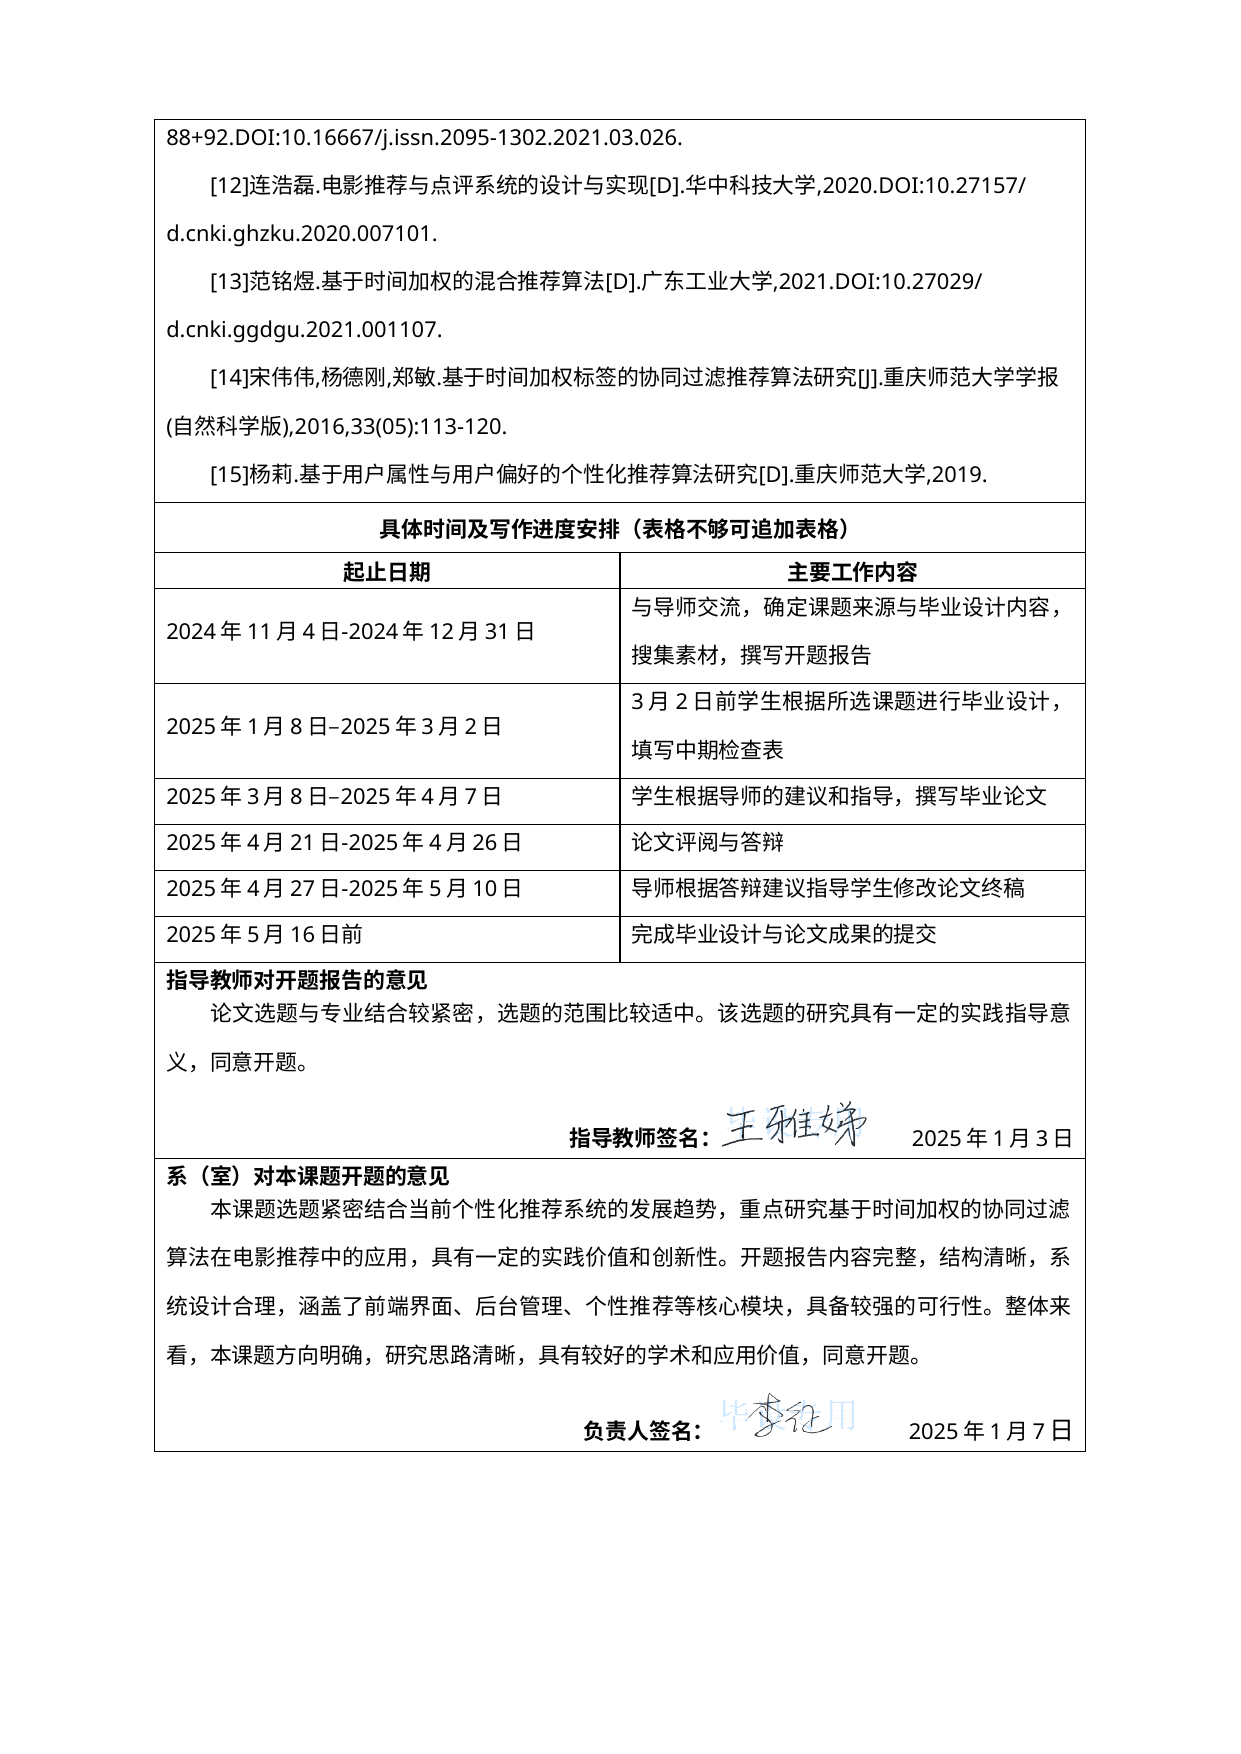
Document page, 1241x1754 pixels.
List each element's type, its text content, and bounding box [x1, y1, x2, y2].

table_cell 与导师交流，确定课题来源与毕业设计内容，搜集素材，撰写开题报告 [621, 589, 1085, 683]
table_cell 指导教师对开题报告的意见 论文选题与专业结合较紧密，选题的范围比较适中。该选题的研究具有一定的实践指导意义，同意开题。 指导教师签名： 2025年1月3日 [155, 963, 1085, 1158]
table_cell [155, 120, 1085, 502]
table_cell 具体时间及写作进度安排（表格不够可追加表格） [155, 503, 1085, 552]
table_cell 导师根据答辩建议指导学生修改论文终稿 [621, 871, 1085, 916]
table_cell 学生根据导师的建议和指导，撰写毕业论文 [621, 779, 1085, 824]
table_cell 2025年4月27日-2025年5月10日 [155, 871, 619, 916]
table_cell 完成毕业设计与论文成果的提交 [621, 917, 1085, 962]
table_cell 主要工作内容 [621, 553, 1085, 588]
picture [722, 1096, 867, 1147]
table_cell 论文评阅与答辩 [621, 825, 1085, 870]
table_cell 2025年1月8日–2025年3月2日 [155, 684, 619, 778]
table_cell 系（室）对本课题开题的意见 本课题选题紧密结合当前个性化推荐系统的发展趋势，重点研究基于时间加权的协同过滤算法在电影推荐中的应用，具有一定的实践价值和创新性。开题报告内容完整，结构清晰，系统设计合理，涵盖了前端界面、后台管理、个性推荐等核心模块，具备较强的可行性。整体来看，本课题方向明确，研究思路清晰，具有较好的学术和应用价值，同意开题。 负责人签名： 2025年1月7日 [155, 1159, 1085, 1451]
table_cell 2025年4月21日-2025年4月26日 [155, 825, 619, 870]
table_cell 2025年5月16日前 [155, 917, 619, 962]
table_cell 3月2日前学生根据所选课题进行毕业设计，填写中期检查表 [621, 684, 1085, 778]
table_cell 2024年11月4日-2024年12月31日 [155, 589, 619, 683]
picture [714, 1389, 860, 1440]
table_cell 起止日期 [155, 553, 619, 588]
table_cell 2025年3月8日–2025年4月7日 [155, 779, 619, 824]
